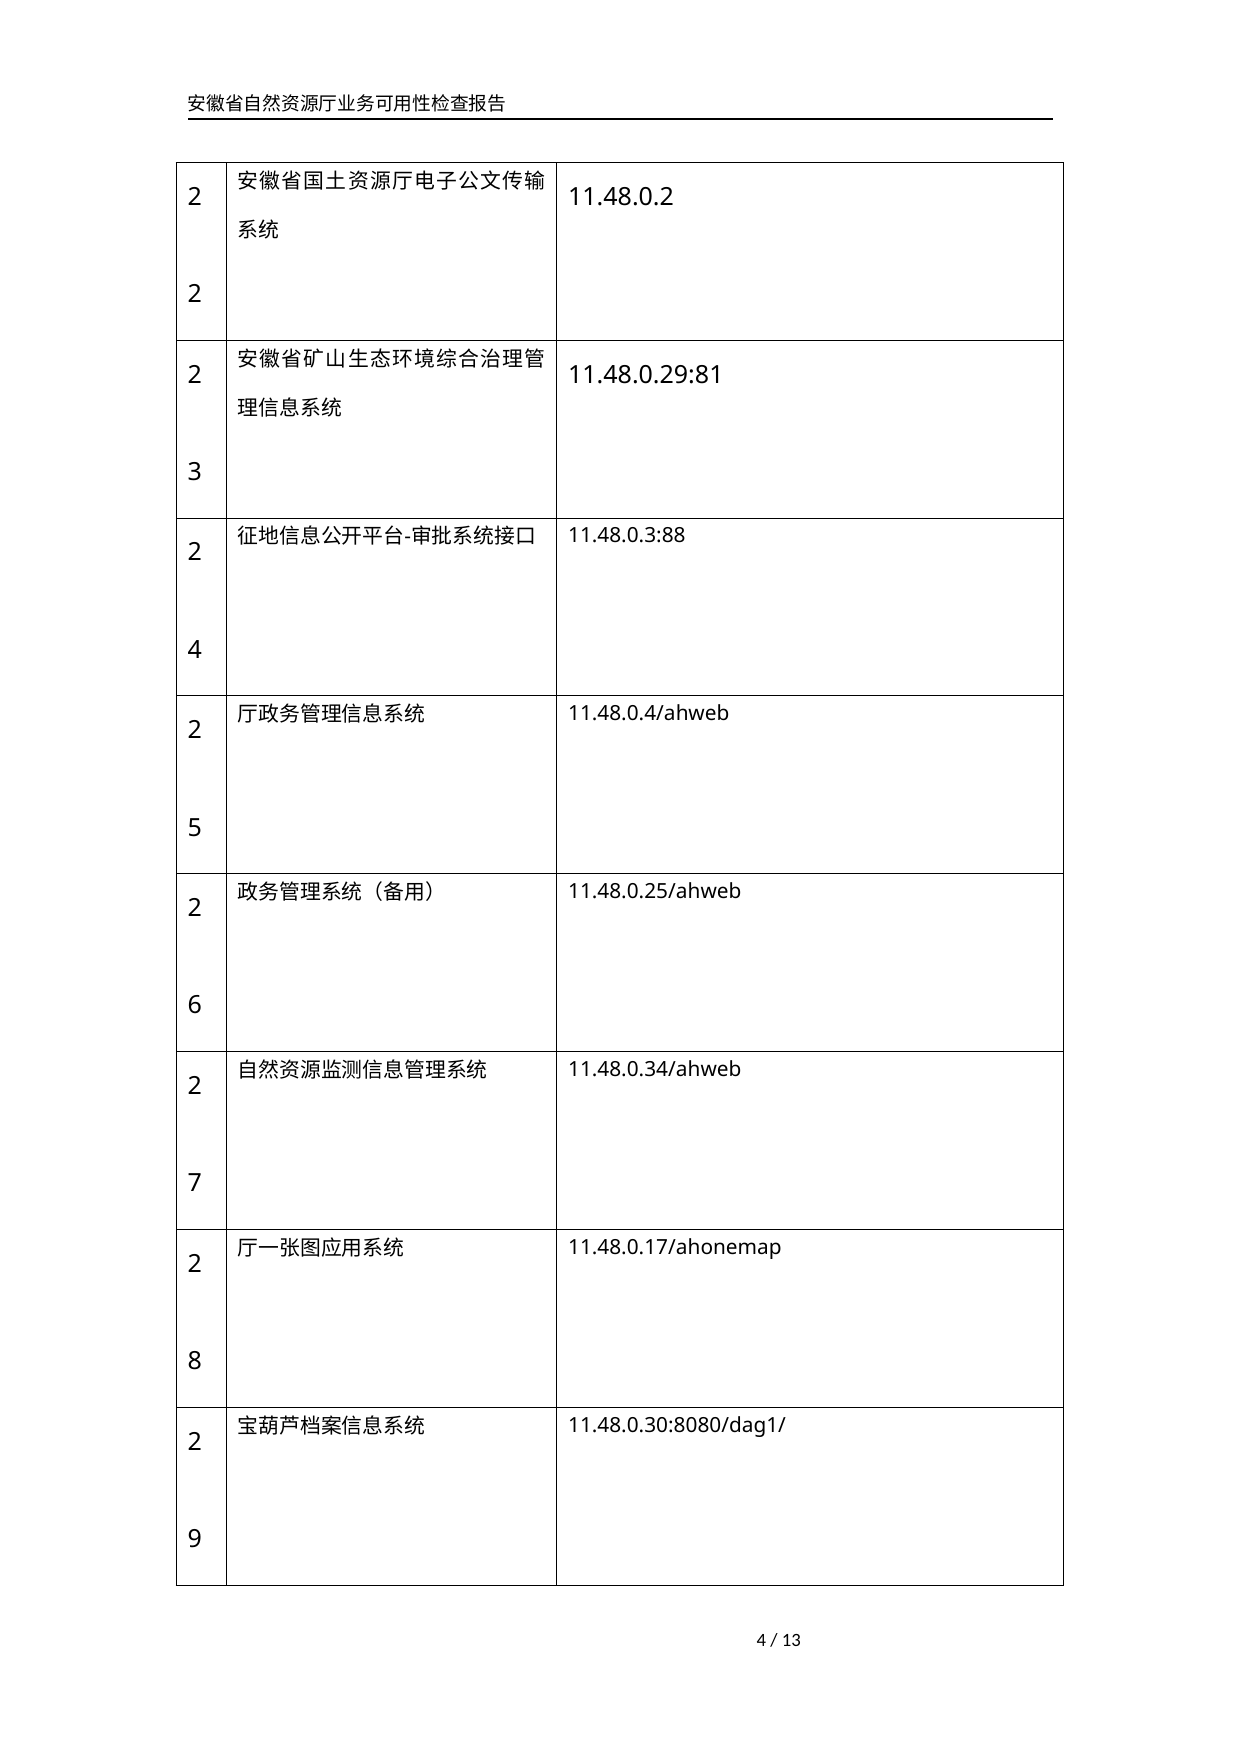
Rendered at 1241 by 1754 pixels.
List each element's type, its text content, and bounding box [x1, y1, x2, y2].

table_cell 25 [177, 696, 226, 873]
table_cell 11.48.0.3:88 [557, 519, 1063, 695]
table_cell 11.48.0.30:8080/dag1/ [557, 1408, 1063, 1584]
table_cell 安徽省矿山生态环境综合治理管理信息系统 [227, 341, 556, 518]
table_cell 政务管理系统（备用） [227, 874, 556, 1051]
table_cell 22 [177, 163, 226, 340]
table_cell 征地信息公开平台-审批系统接口 [227, 519, 556, 695]
table_cell 11.48.0.25/ahweb [557, 874, 1063, 1051]
table_cell 厅一张图应用系统 [227, 1230, 556, 1407]
table_cell 11.48.0.4/ahweb [557, 696, 1063, 873]
table_cell 安徽省国土资源厅电子公文传输系统 [227, 163, 556, 340]
table_cell 11.48.0.29:81 [557, 341, 1063, 518]
table_cell 27 [177, 1052, 226, 1229]
table_cell 11.48.0.34/ahweb [557, 1052, 1063, 1229]
table_cell 厅政务管理信息系统 [227, 696, 556, 873]
table_cell 24 [177, 519, 226, 695]
table_cell 29 [177, 1408, 226, 1584]
table_cell 26 [177, 874, 226, 1051]
table_cell 自然资源监测信息管理系统 [227, 1052, 556, 1229]
table_cell 宝葫芦档案信息系统 [227, 1408, 556, 1584]
table_cell 11.48.0.2 [557, 163, 1063, 340]
table_cell 28 [177, 1230, 226, 1407]
table_cell 23 [177, 341, 226, 518]
table_cell 11.48.0.17/ahonemap [557, 1230, 1063, 1407]
